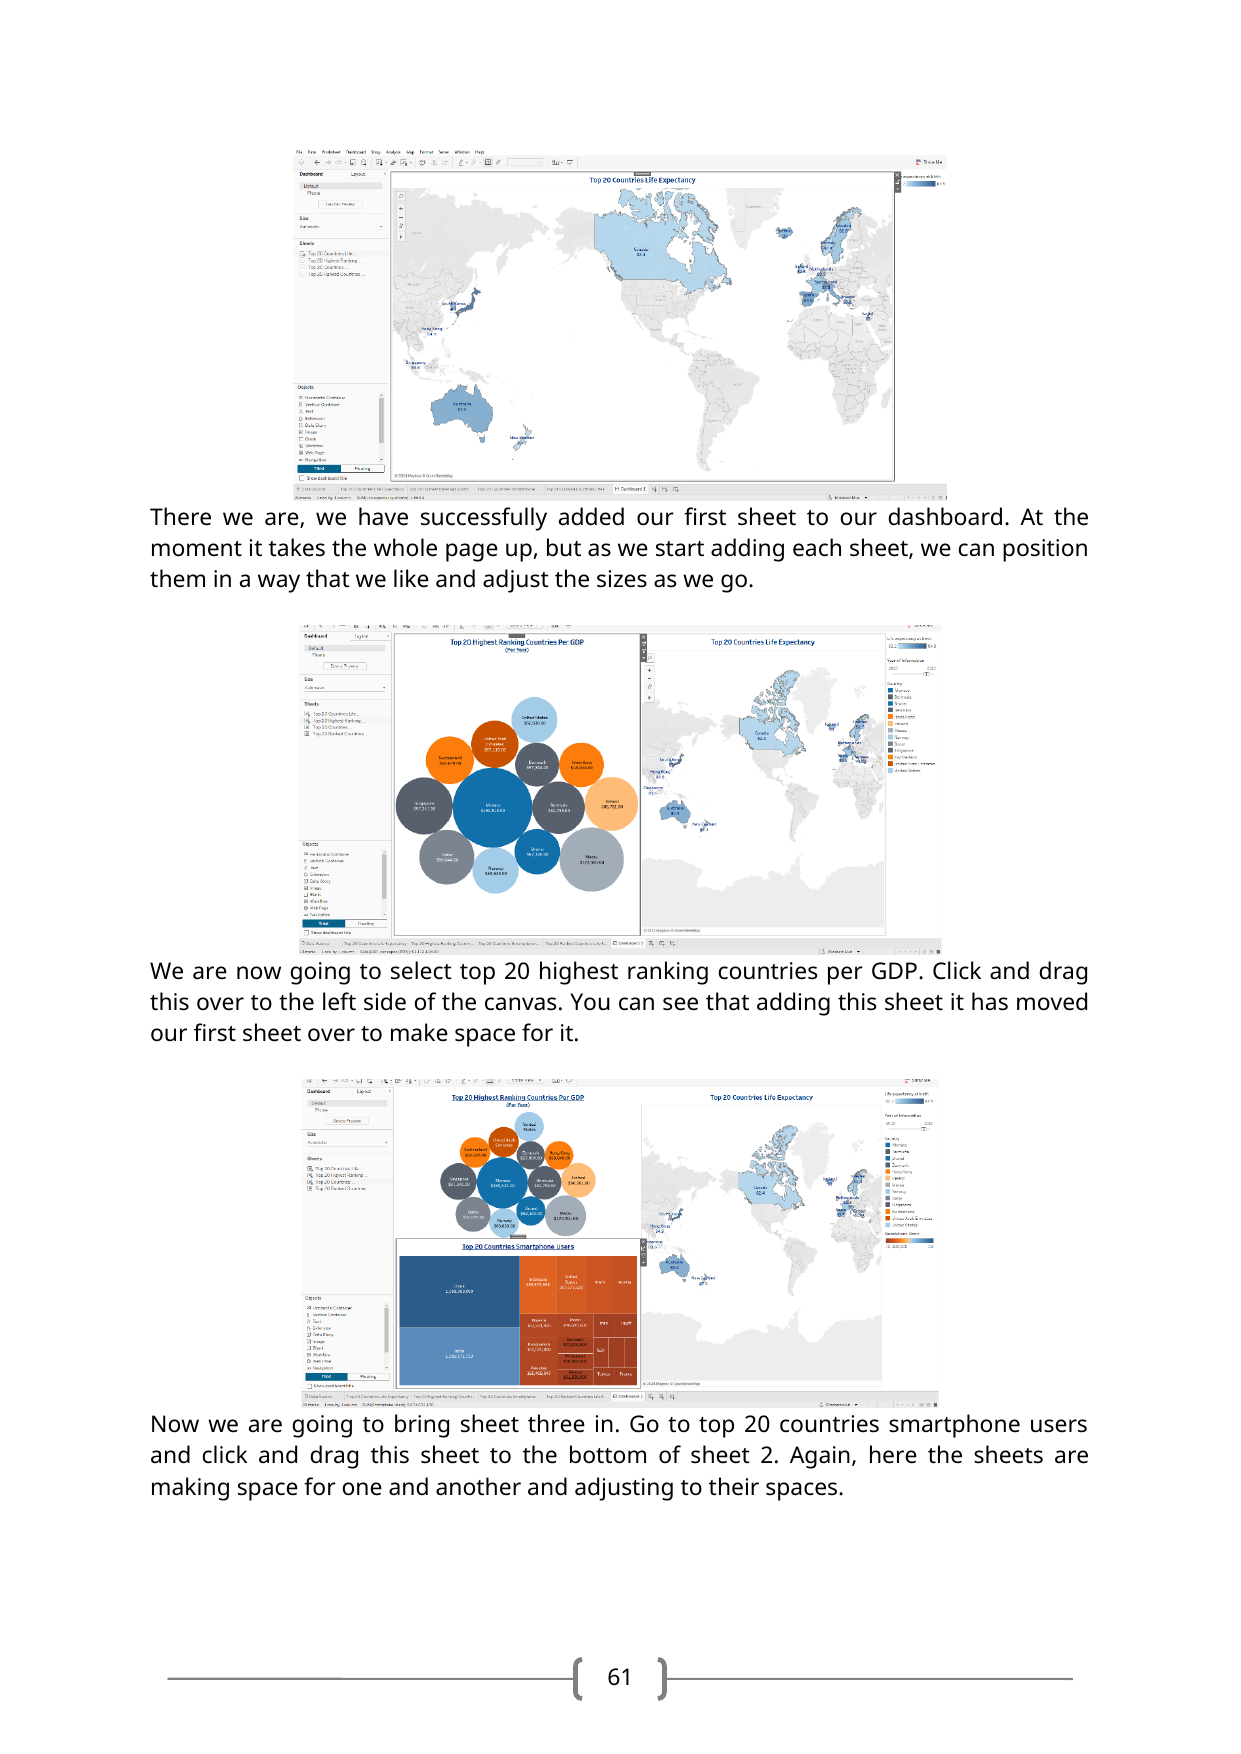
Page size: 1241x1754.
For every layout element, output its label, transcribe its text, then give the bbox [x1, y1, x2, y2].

text There we are, we have successfully added our first sheet to our dashboard. At the moment it takes the whole page up, but as we start adding each sheet, we can position them in a way that we like and adjust the sizes as we go. [150, 501, 1090, 594]
text We are now going to select top 20 highest ranking countries per GDP. Click and drag this over to the left side of the canvas. You can see that adding this sheet it has moved our first sheet over to make space for it. [150, 955, 1090, 1048]
picture [293, 150, 947, 501]
text Now we are going to bring sheet three in. Go to top 20 countries smartphone users and click and drag this sheet to the bottom of sheet 2. Again, here the sheets are making space for one and another and adjusting to their spaces. [150, 1408, 1090, 1502]
picture [301, 1079, 939, 1408]
picture [298, 625, 942, 955]
